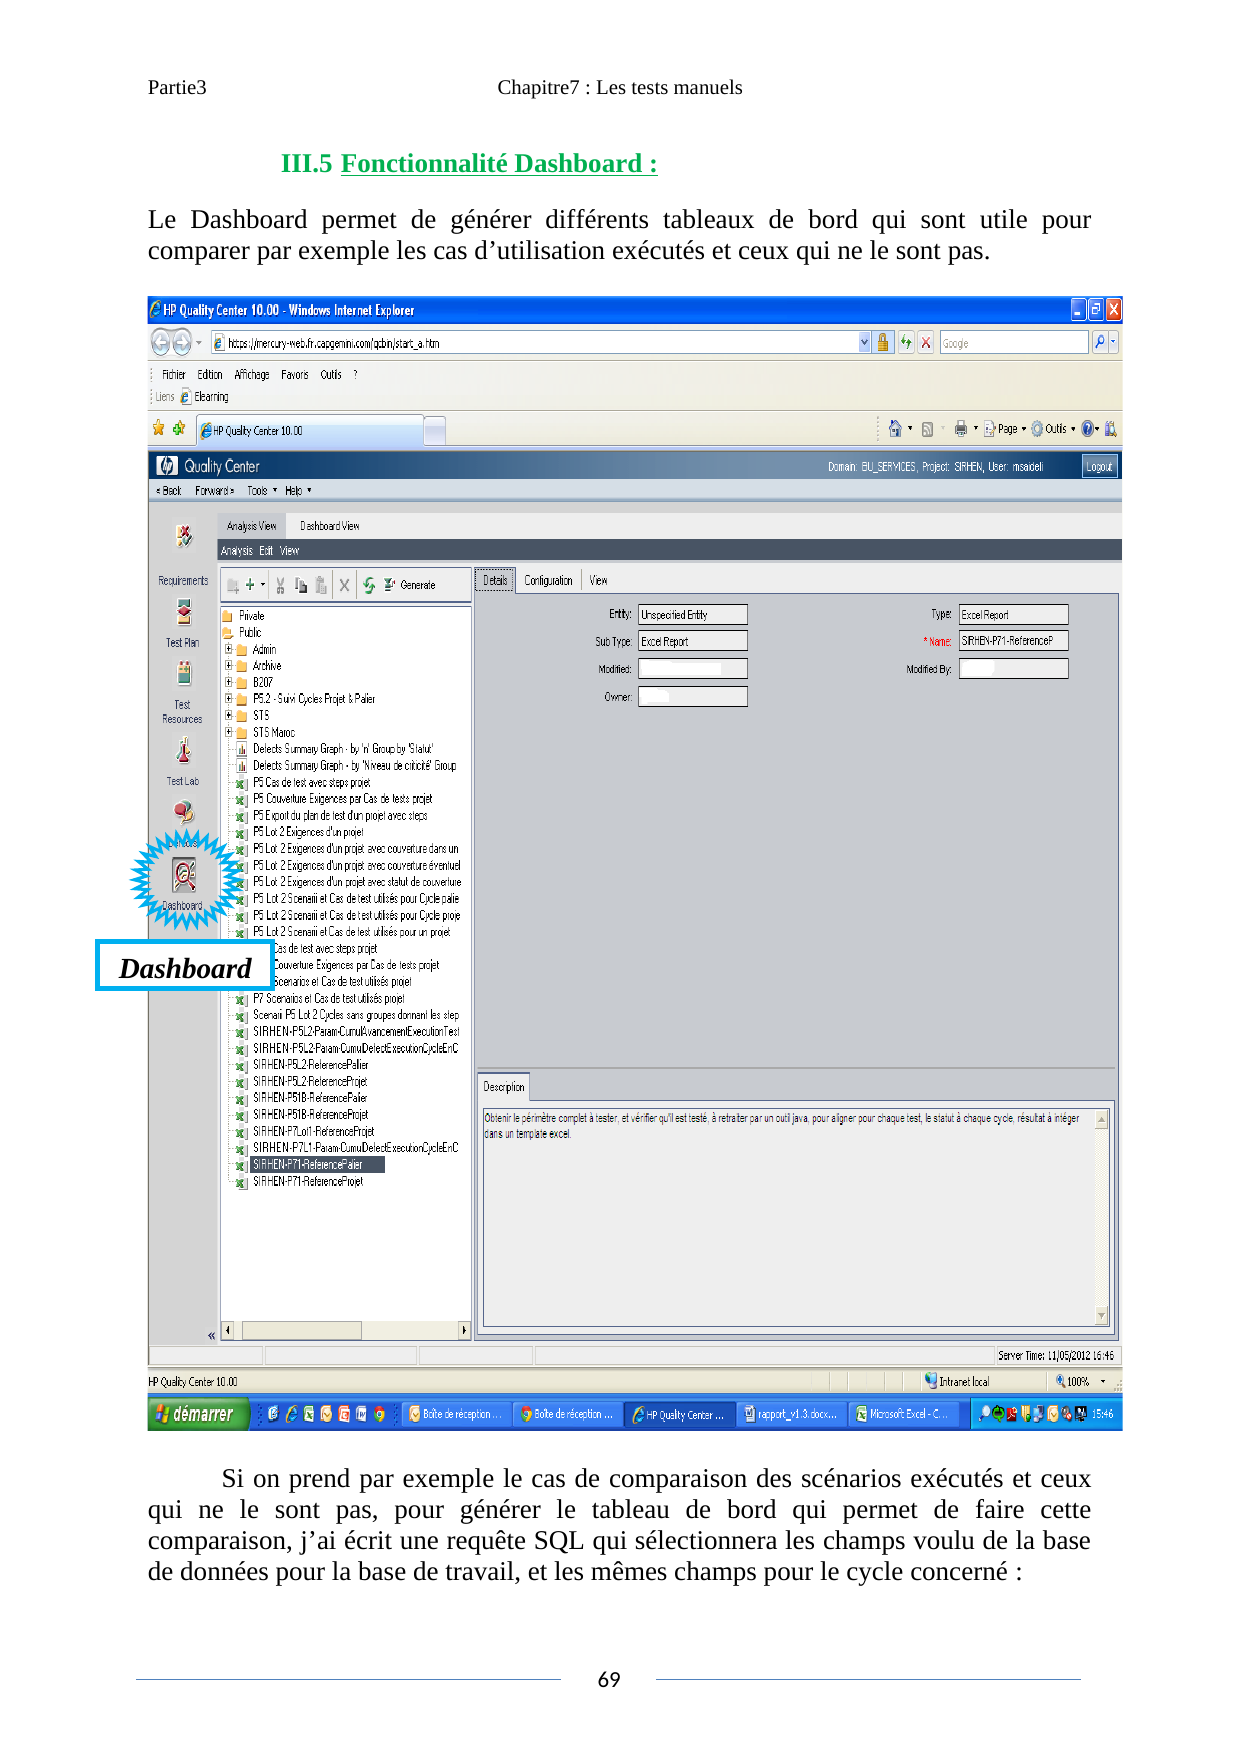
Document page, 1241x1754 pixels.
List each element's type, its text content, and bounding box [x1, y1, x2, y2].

text Si on prend par exemple le cas de comparaison des scénarios exécutés et ceux qui ne le sont pas, pour générer le tableau de bord qui permet de faire cette comparaison, j’ai écrit une requête SQL qui sélectionnera les champs voulu de la base de données pour la base de travail, et les mêmes champs pour le cycle concerné : [148, 1462, 1093, 1586]
subtitle Fonctionnalité Dashboard : [281, 148, 1093, 179]
text Le Dashboard permet de générer différents tableaux de bord qui sont utile pour comparer par exemple les cas d’utilisation exécutés et ceux qui ne le sont pas. [148, 203, 1093, 265]
picture [145, 296, 1123, 1431]
picture [147, 842, 229, 919]
